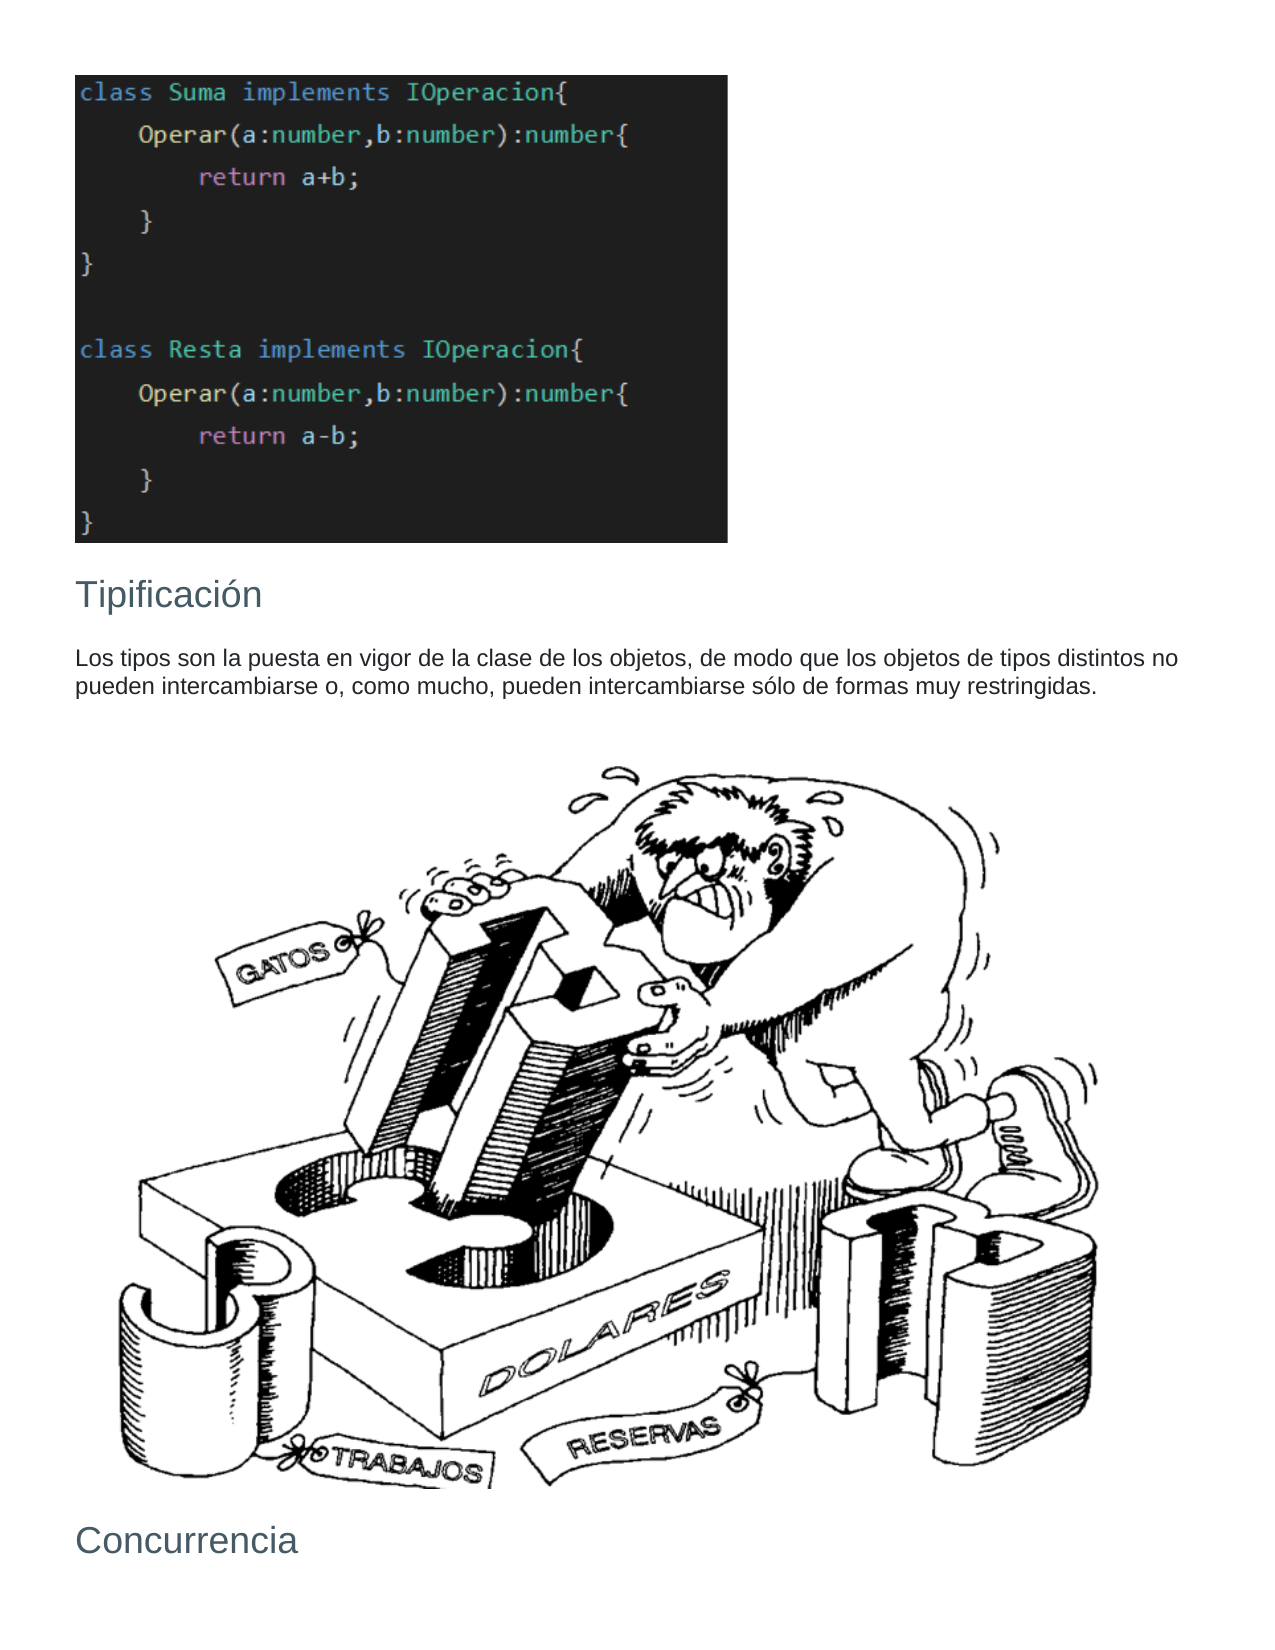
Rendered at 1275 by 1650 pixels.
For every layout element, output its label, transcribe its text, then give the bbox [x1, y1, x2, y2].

picture [75, 75, 728, 543]
picture [75, 728, 1200, 1489]
subtitle Concurrencia [75, 1518, 1200, 1561]
text Los tipos son la puesta en vigor de la clase de los objetos, de modo que los objetos de tipos distintos no pueden intercambiarse o, como mucho, pueden intercambiarse sólo de formas muy restringidas. [75, 644, 1200, 699]
subtitle Tipificación [75, 572, 1200, 615]
